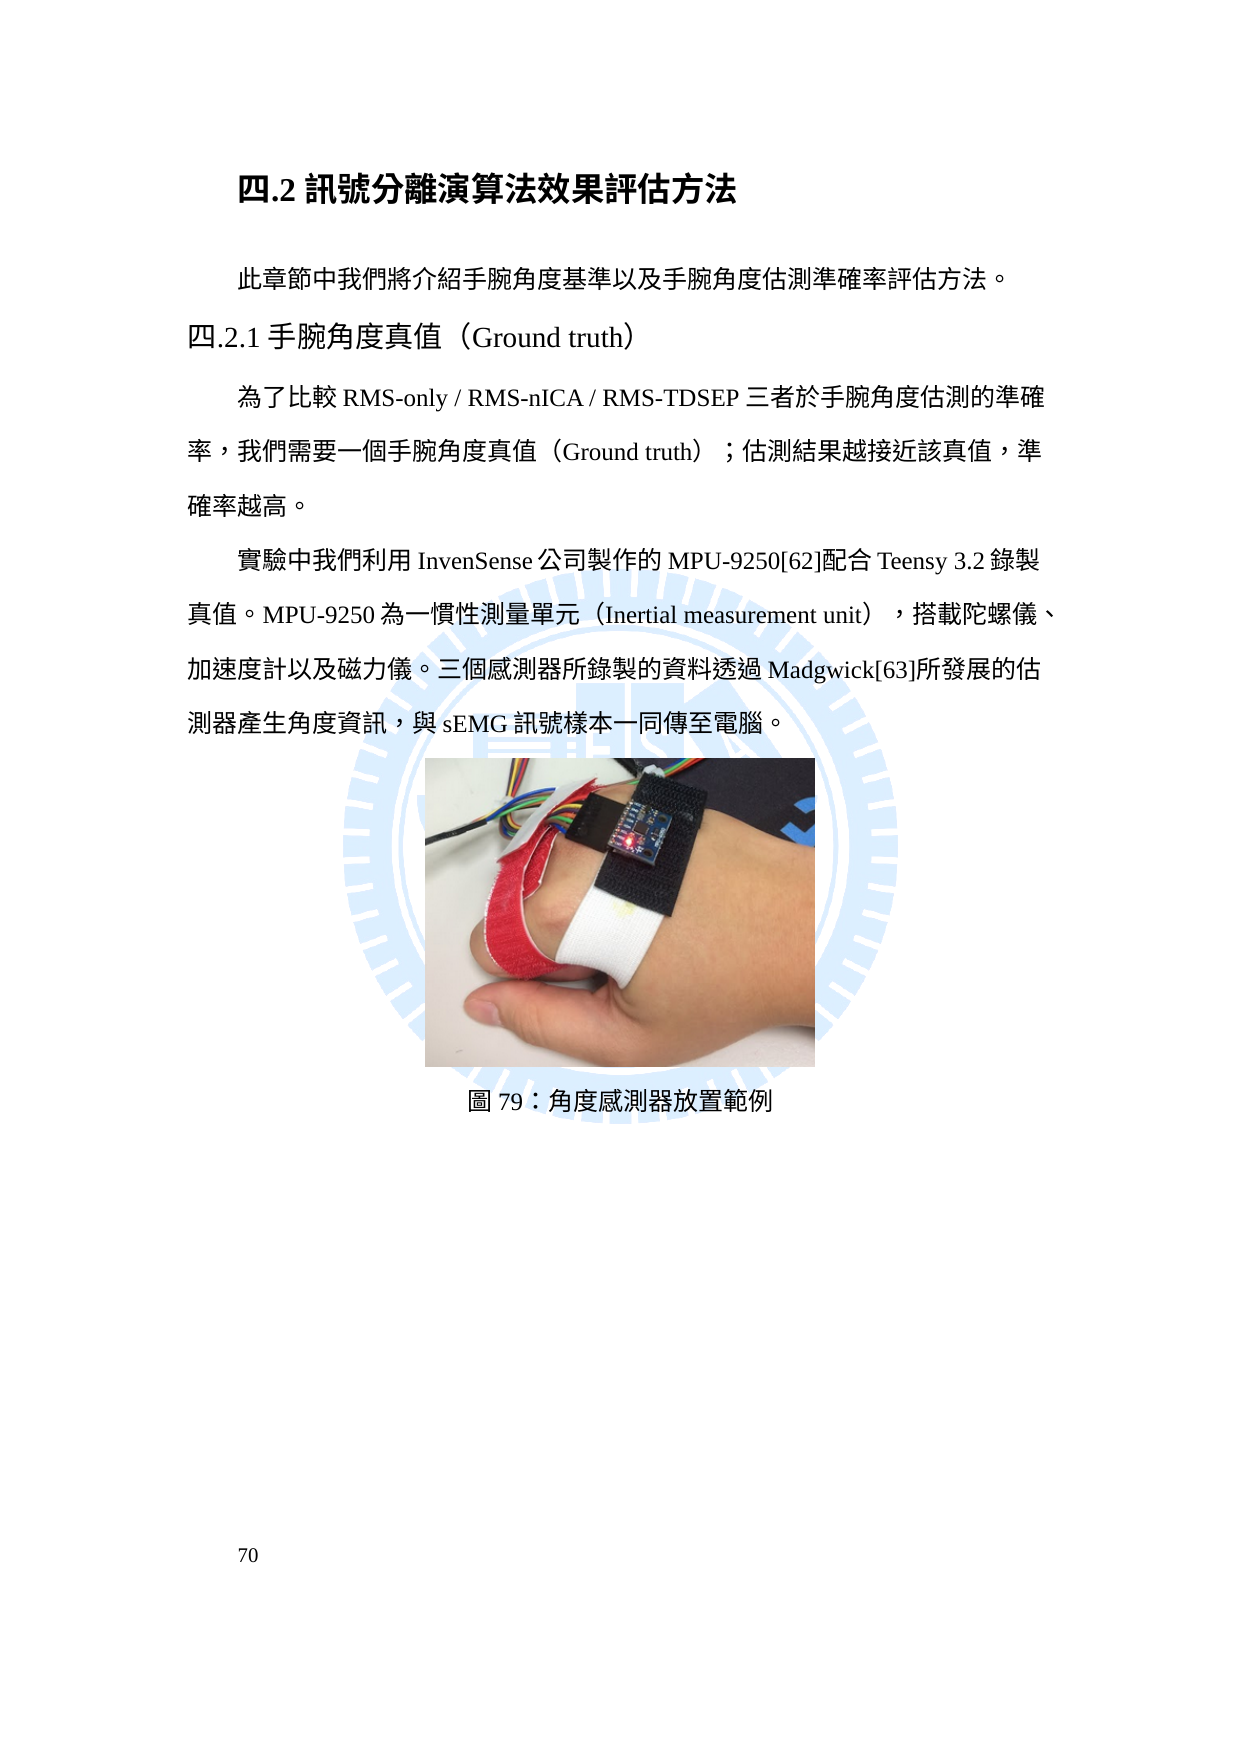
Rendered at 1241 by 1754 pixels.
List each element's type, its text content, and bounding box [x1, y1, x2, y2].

text 圖 79：角度感測器放置範例 [187, 1081, 1053, 1118]
subtitle 手腕角度真值（Ground truth） [187, 314, 1053, 356]
text 實驗中我們利用InvenSense公司製作的MPU-9250[62]配合Teensy 3.2錄製真值。MPU-9250為一慣性測量單元（Inertial measurement unit），搭載陀螺儀、加速度計以及磁力儀。三個感測器所錄製的資料透過Madgwick[63]所發展的估測器產生角度資訊，與sEMG訊號樣本一同傳至電腦。 [187, 541, 1053, 740]
text 為了比較RMS-only / RMS-nICA / RMS-TDSEP三者於手腕角度估測的準確率，我們需要一個手腕角度真值（Ground truth）；估測結果越接近該真值，準確率越高。 [187, 377, 1053, 522]
text 此章節中我們將介紹手腕角度基準以及手腕角度估測準確率評估方法。 [187, 260, 1053, 296]
subtitle 訊號分離演算法效果評估方法 [187, 163, 1053, 211]
picture [425, 758, 815, 1067]
